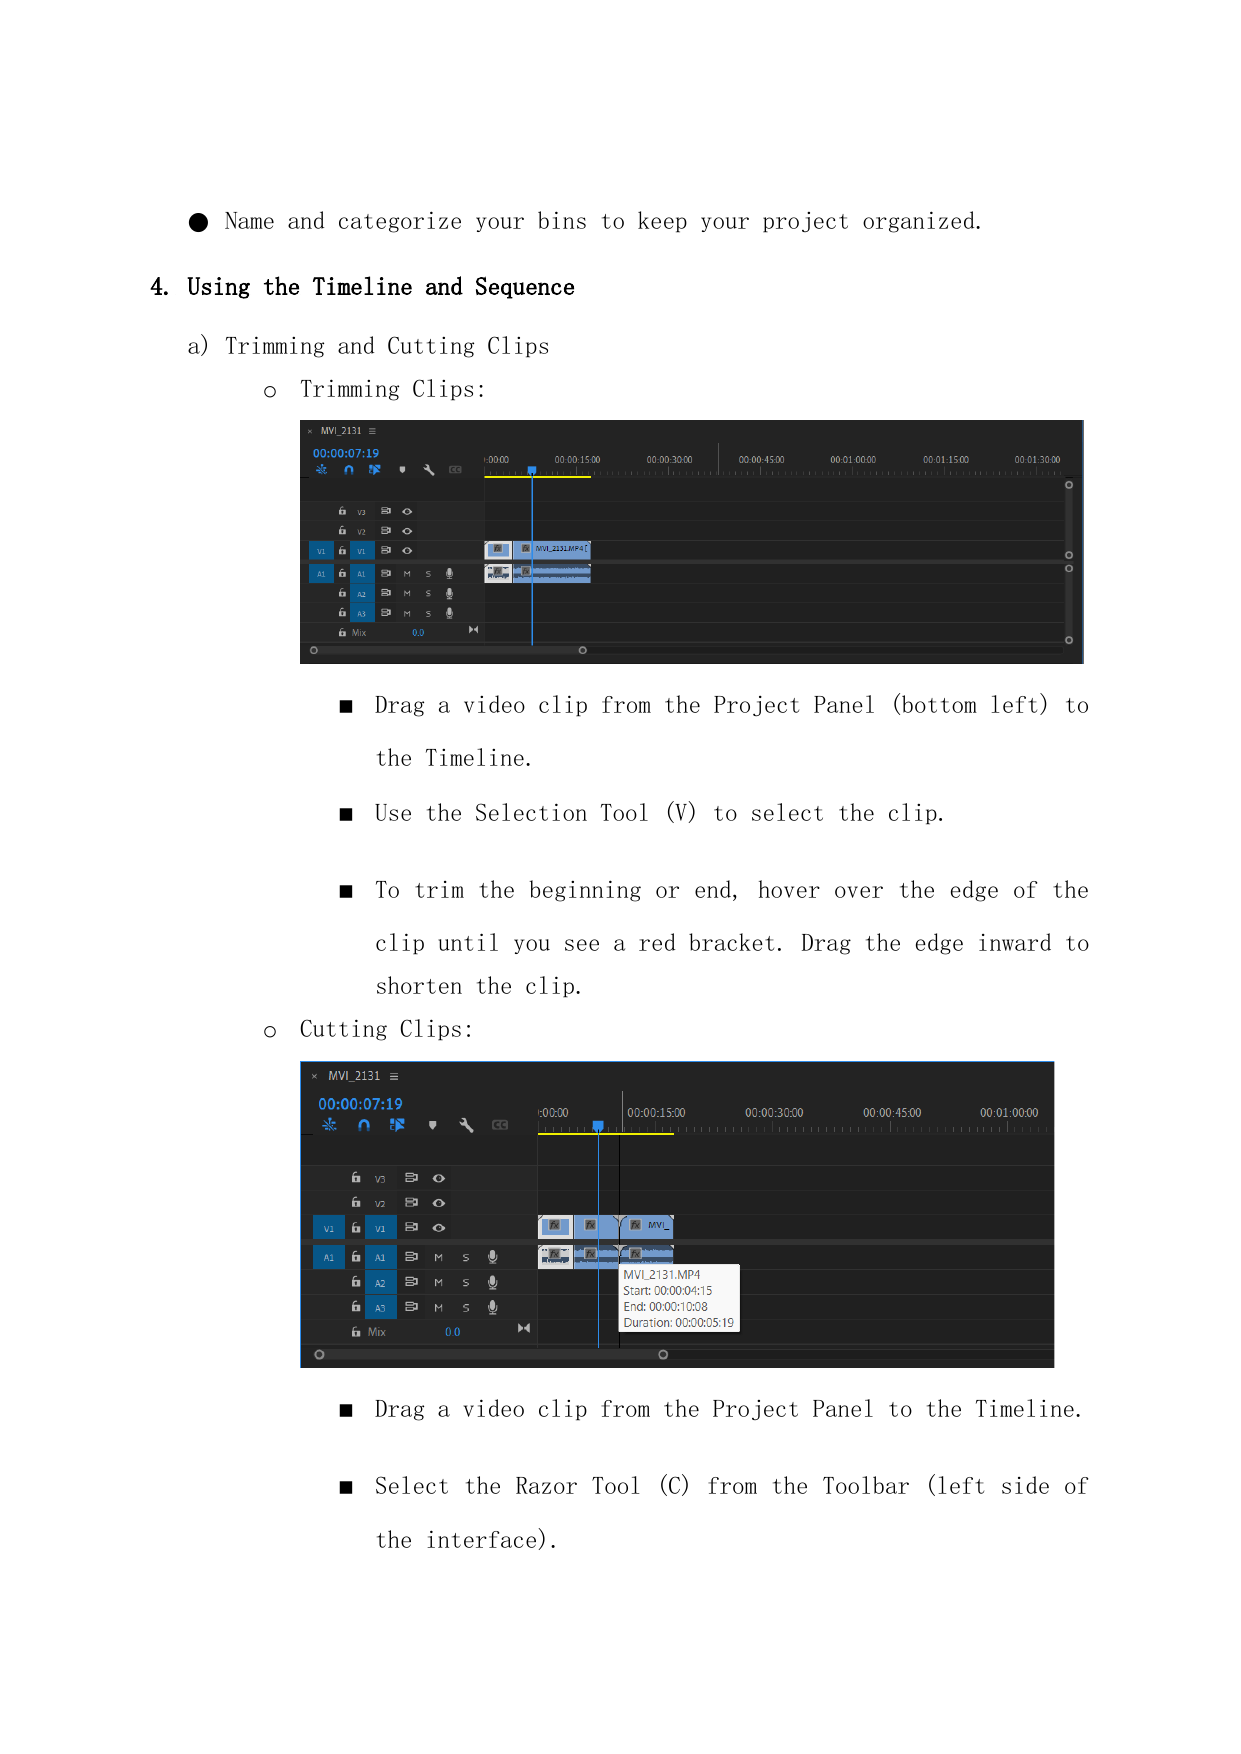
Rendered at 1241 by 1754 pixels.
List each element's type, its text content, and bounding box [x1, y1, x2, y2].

list Trimming and Cutting Clips [187, 329, 1090, 358]
list Drag a video clip from the Project Panel to the Timeline. [337, 1381, 1090, 1432]
picture [300, 1061, 1055, 1368]
list Cutting Clips: [262, 1012, 1090, 1045]
list To trim the beginning or end, hover over the edge of the clip until you see a red bracket. Drag the edge inward to shorten the clip. [337, 861, 1090, 998]
list Name and categorize your bins to keep your project organized. [187, 193, 1090, 244]
text 4. Using the Timeline and Sequence [150, 270, 1090, 298]
list Drag a video clip from the Project Panel (bottom left) to the Timeline. [337, 676, 1090, 770]
picture [300, 420, 1084, 664]
list Use the Selection Tool (V) to select the clip. [337, 784, 1090, 836]
list Select the Razor Tool (C) from the Toolbar (left side of the interface). [337, 1458, 1090, 1552]
list Trimming Clips: [262, 372, 1090, 404]
